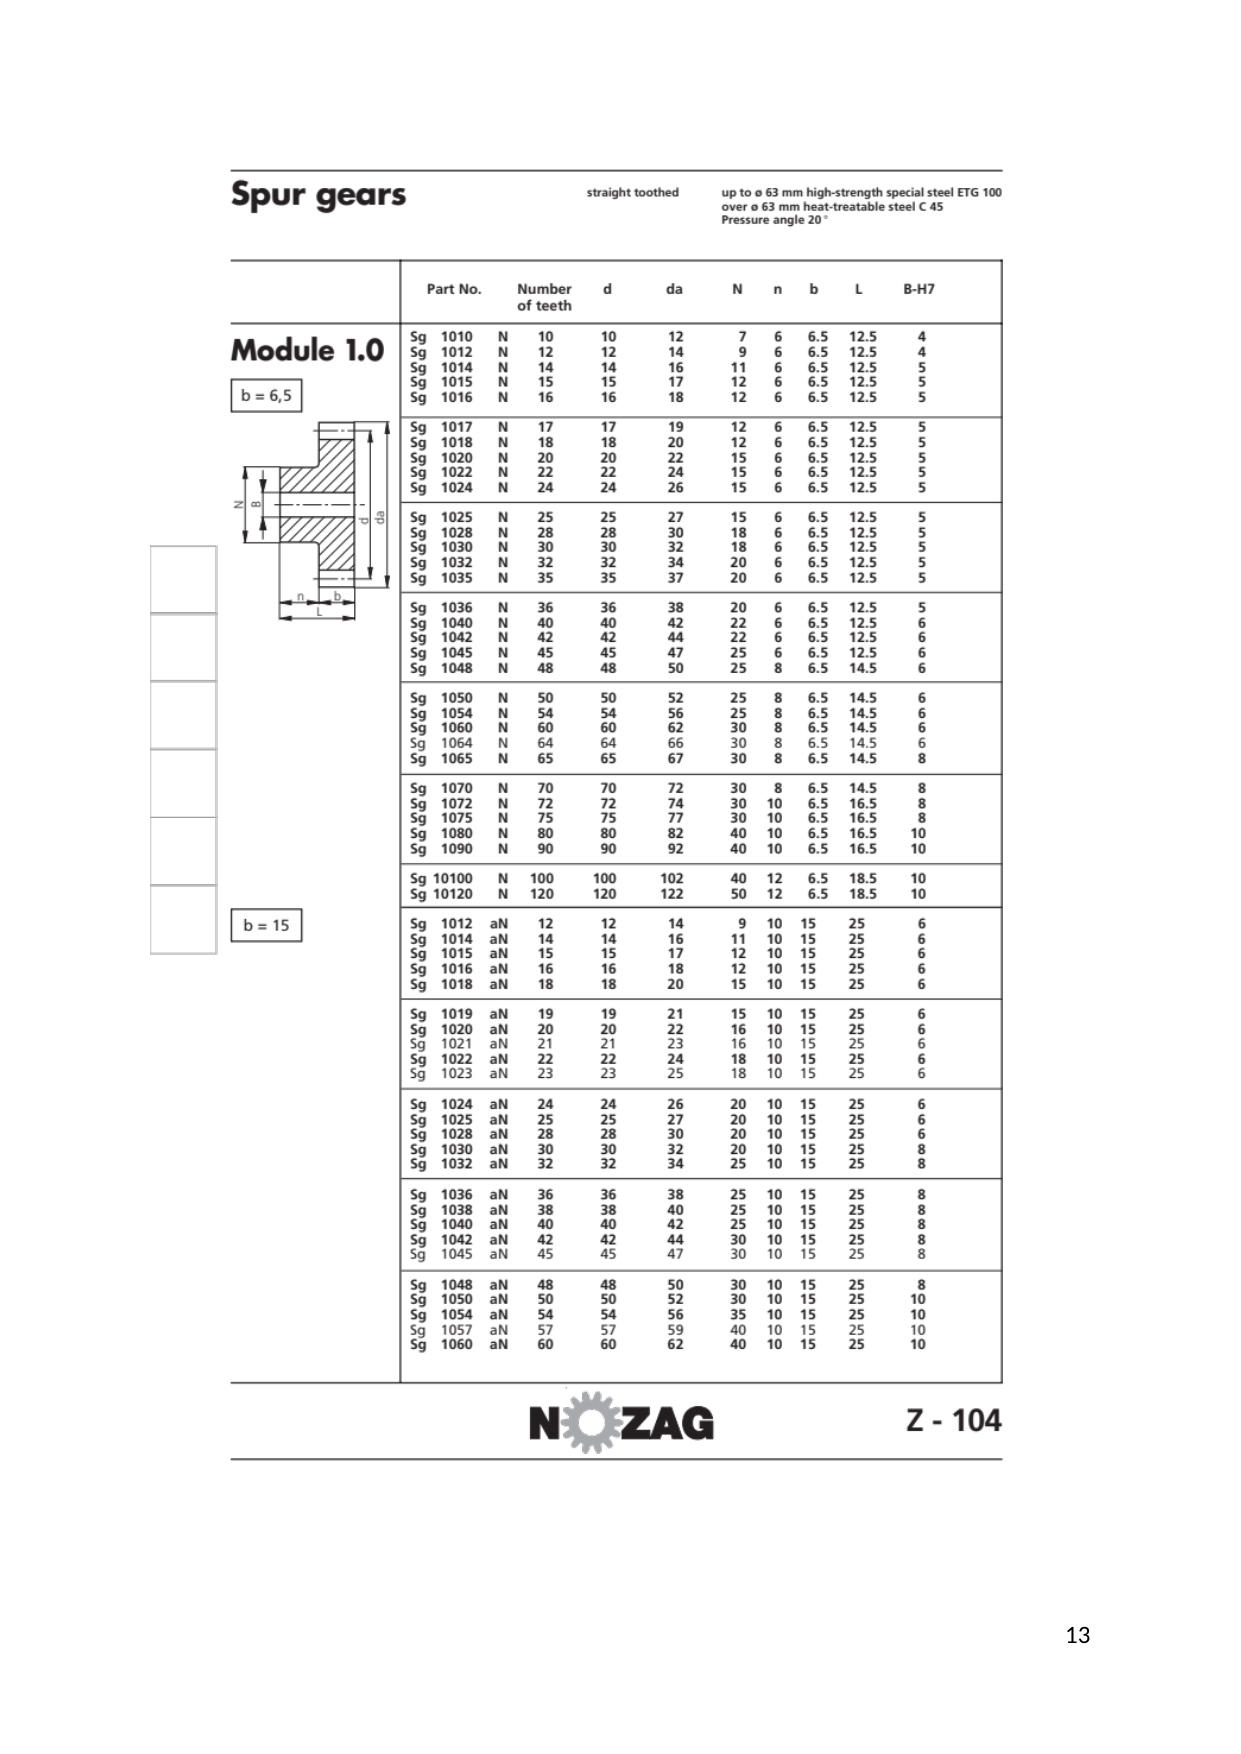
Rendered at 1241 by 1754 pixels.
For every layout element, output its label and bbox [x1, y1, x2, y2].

text [150, 150, 1090, 1478]
